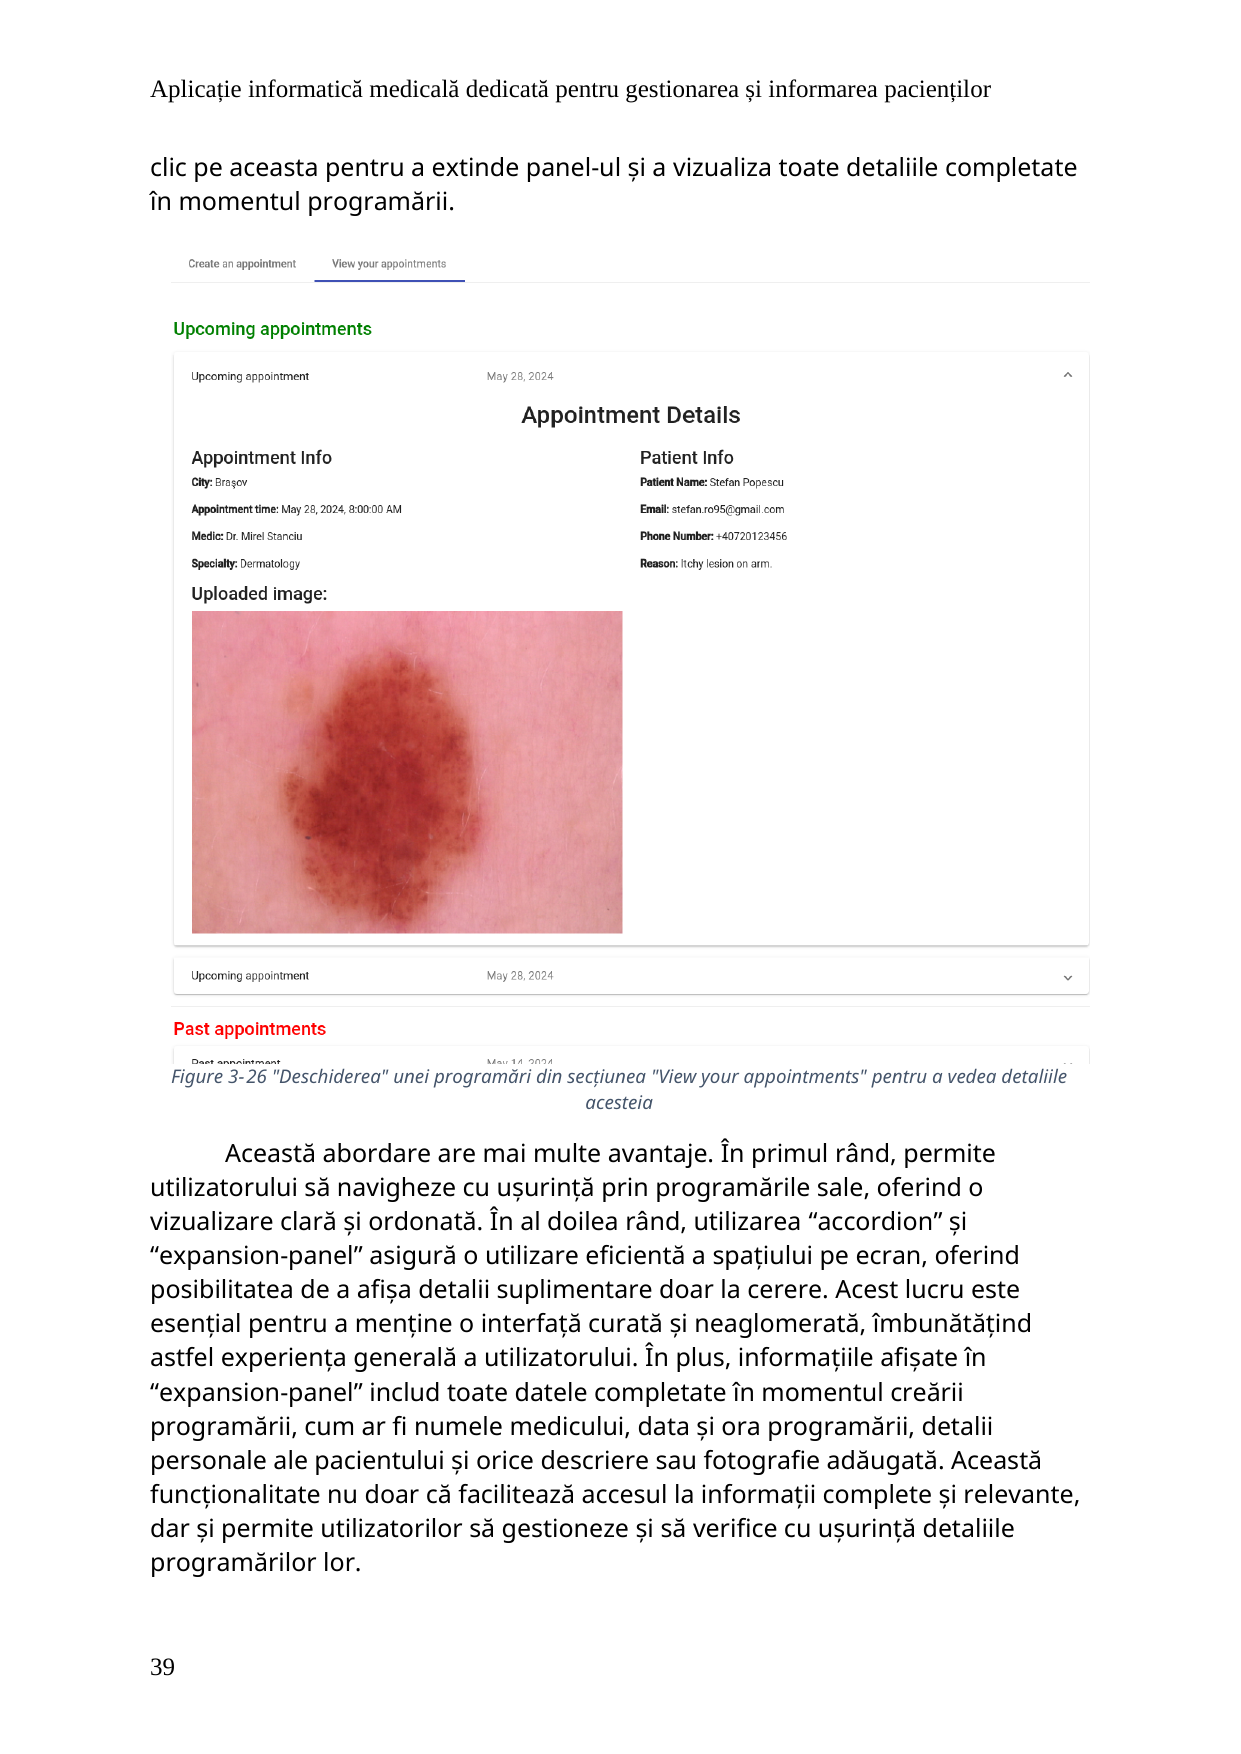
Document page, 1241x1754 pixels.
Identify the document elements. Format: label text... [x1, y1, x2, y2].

picture [150, 252, 1090, 1064]
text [150, 150, 1090, 218]
text Această abordare are mai multe avantaje. În primul rând, permite utilizatorului să navigheze cu ușurință prin programările sale, oferind o vizualizare clară și ordonată. În al doilea rând, utilizarea “accordion” și “expansion-panel” asigură o utilizare eficientă a spațiului pe ecran, oferind posibilitatea de a afișa detalii suplimentare doar la cerere. Acest lucru este esențial pentru a menține o interfață curată și neaglomerată, îmbunătățind astfel experiența generală a utilizatorului. În plus, informațiile afișate în “expansion-panel” includ toate datele completate în momentul creării programării, cum ar fi numele medicului, data și ora programării, detalii personale ale pacientului și orice descriere sau fotografie adăugată. Această funcționalitate nu doar că facilitează accesul la informații complete și relevante, dar și permite utilizatorilor să gestioneze și să verifice cu ușurință detaliile programărilor lor. [150, 1136, 1090, 1578]
